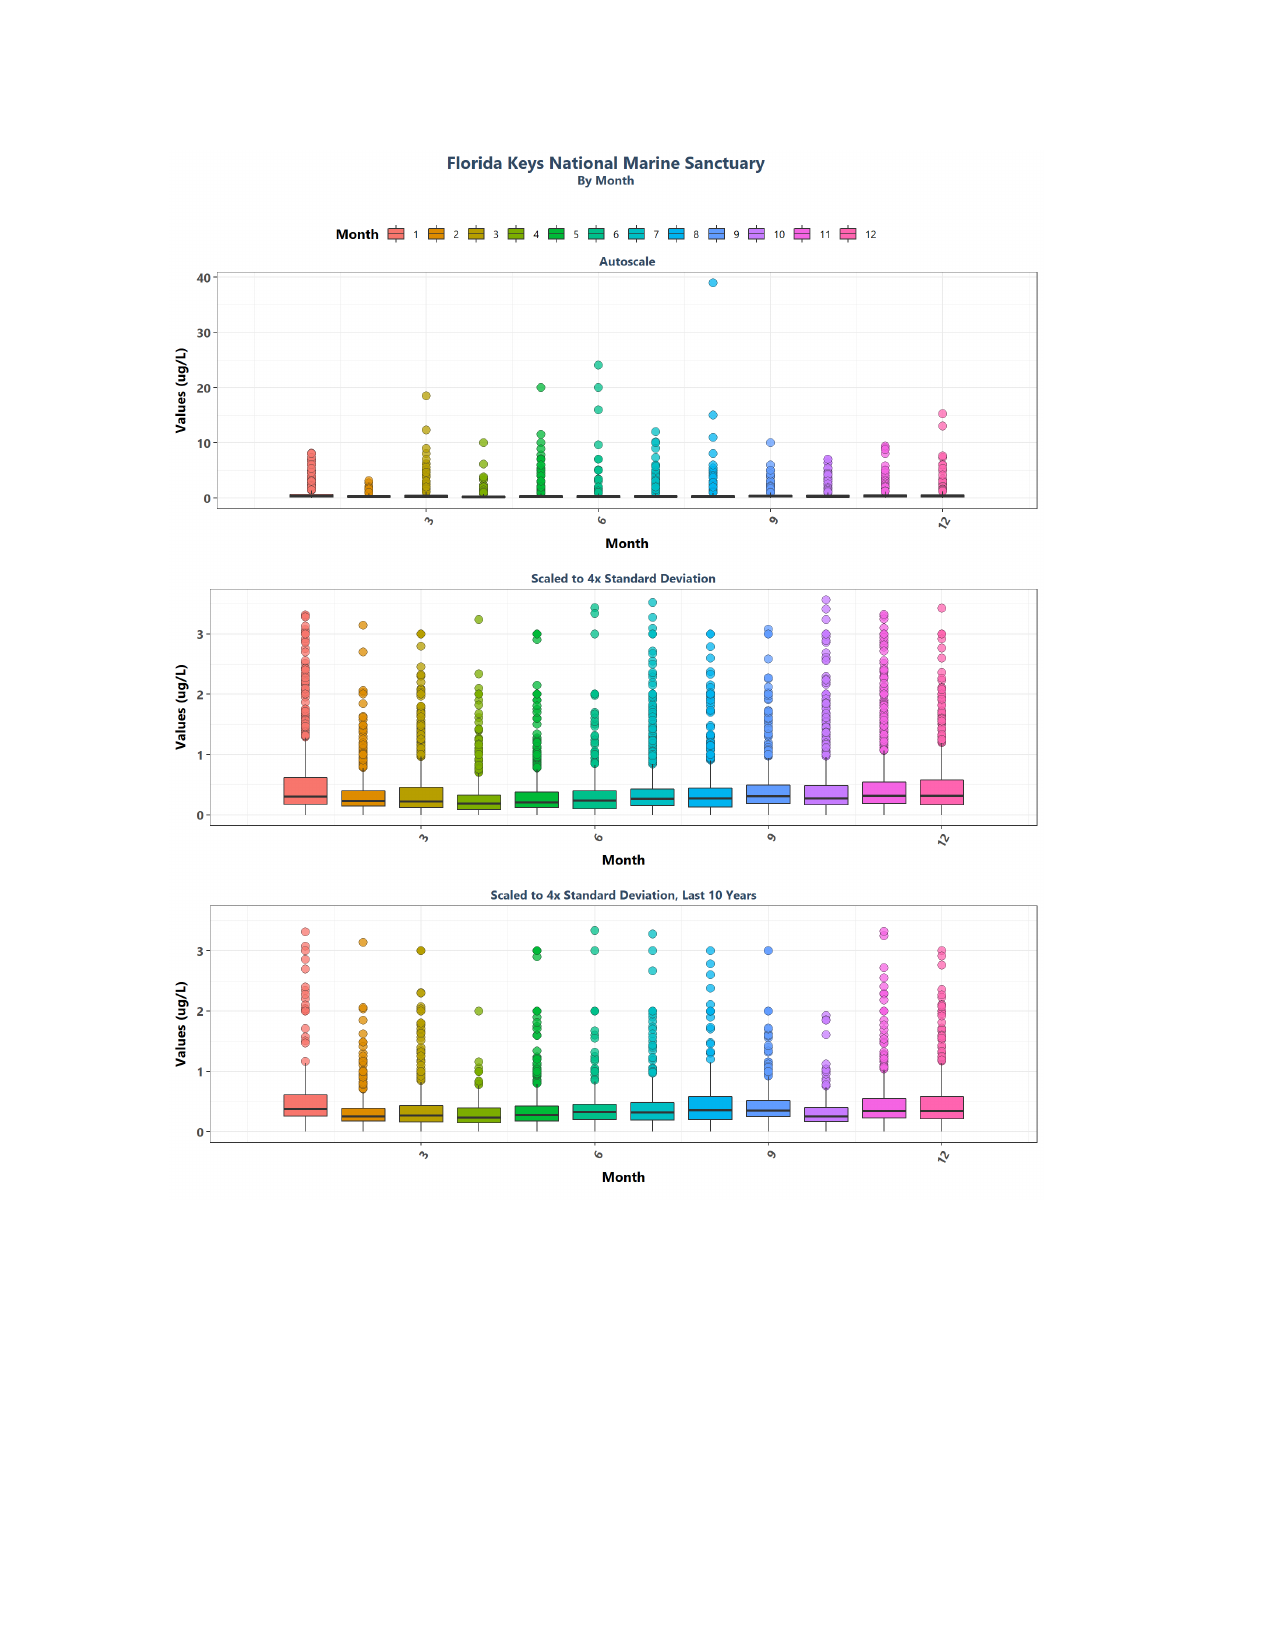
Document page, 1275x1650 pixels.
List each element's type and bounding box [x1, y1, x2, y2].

picture [168, 150, 1044, 1200]
